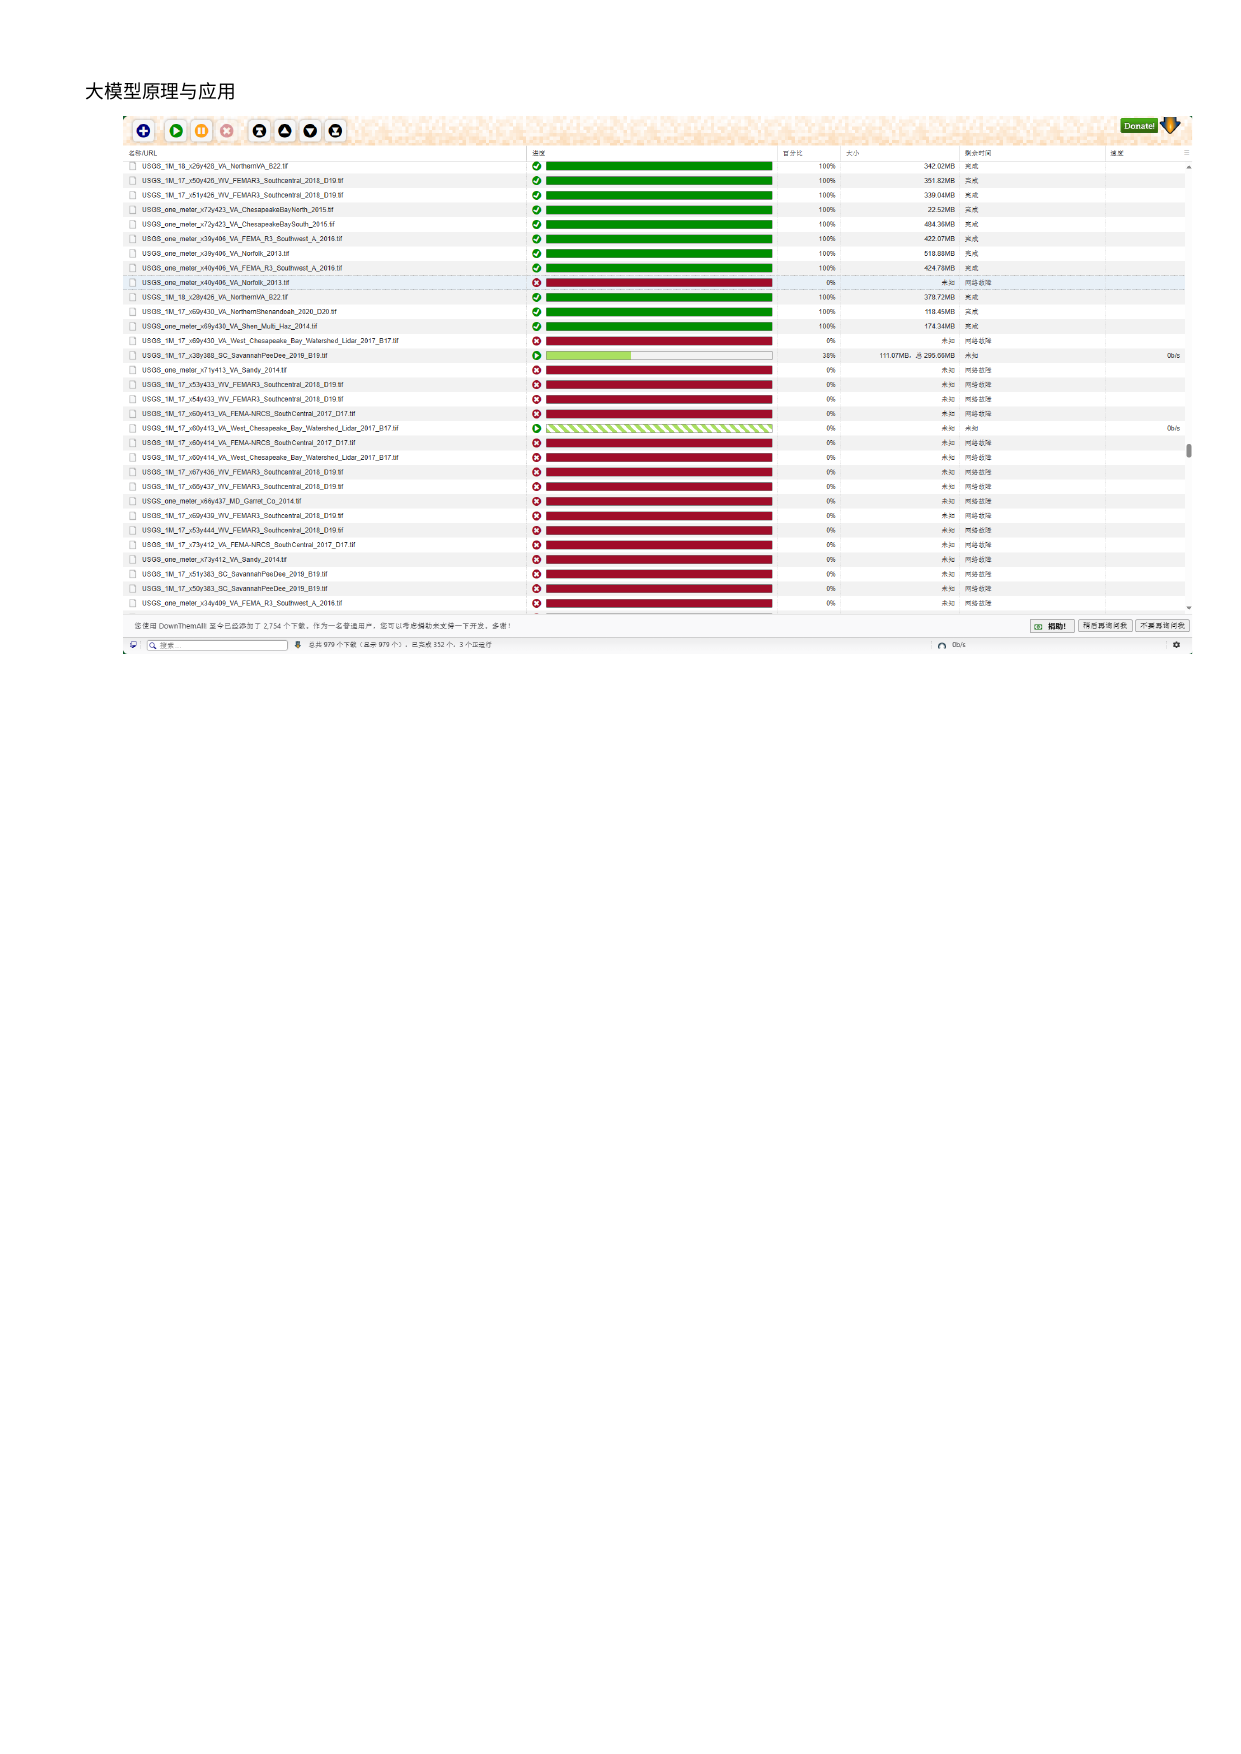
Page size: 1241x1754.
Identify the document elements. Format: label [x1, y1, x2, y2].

picture [123, 116, 1193, 654]
